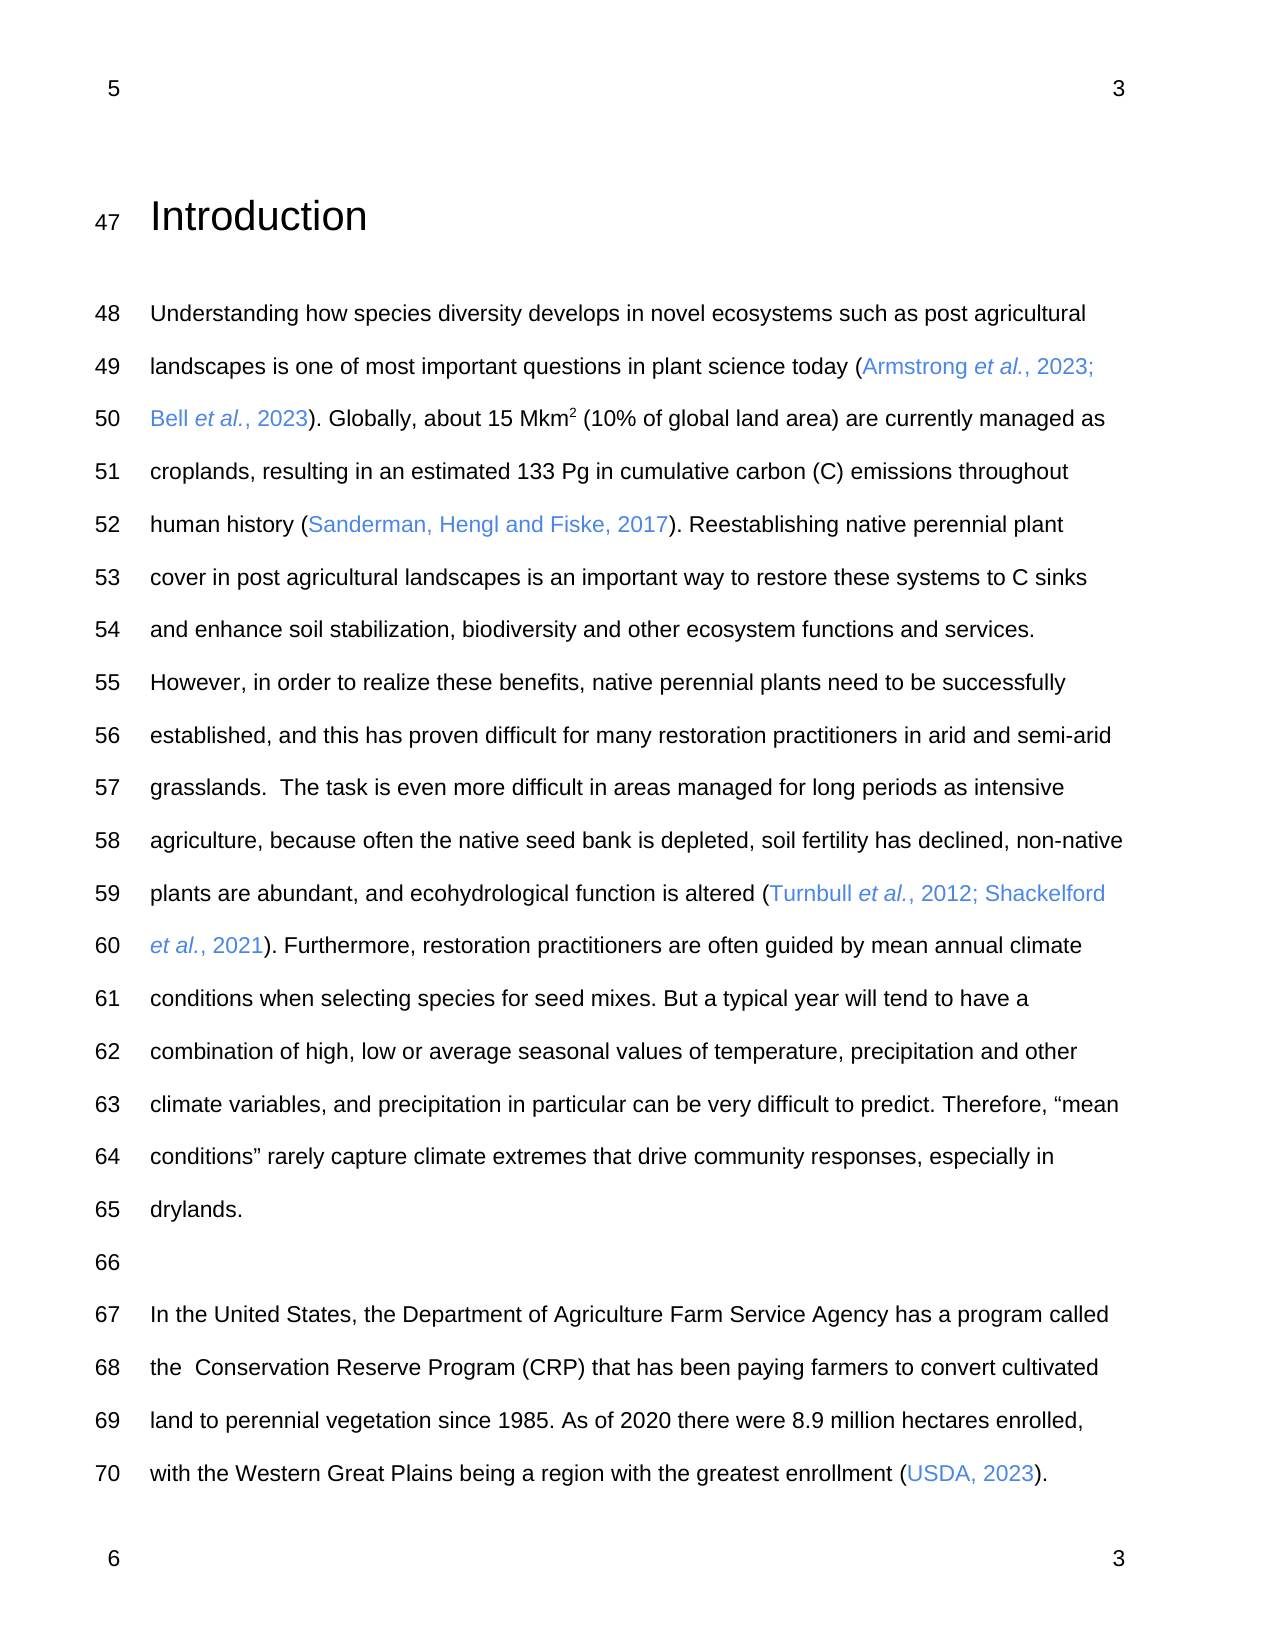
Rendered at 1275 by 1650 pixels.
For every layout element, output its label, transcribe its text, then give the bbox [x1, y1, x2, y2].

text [150, 1301, 1125, 1486]
text Understanding how species diversity develops in novel ecosystems such as post agricultural landscapes is one of most important questions in plant science today (Armstrong et al., 2023; Bell et al., 2023). Globally, about 15 Mkm2 (10% of global land area) are currently managed as croplands, resulting in an estimated 133 Pg in cumulative carbon (C) emissions throughout human history (Sanderman, Hengl and Fiske, 2017). Reestablishing native perennial plant cover in post agricultural landscapes is an important way to restore these systems to C sinks and enhance soil stabilization, biodiversity and other ecosystem functions and services. However, in order to realize these benefits, native perennial plants need to be successfully established, and this has proven difficult for many restoration practitioners in arid and semi-arid grasslands. The task is even more difficult in areas managed for long periods as intensive agriculture, because often the native seed bank is depleted, soil fertility has declined, non-native plants are abundant, and ecohydrological function is altered (Turnbull et al., 2012; Shackelford et al., 2021). Furthermore, restoration practitioners are often guided by mean annual climate conditions when selecting species for seed mixes. But a typical year will tend to have a combination of high, low or average seasonal values of temperature, precipitation and other climate variables, and precipitation in particular can be very difficult to predict. Therefore, “mean conditions” rarely capture climate extremes that drive community responses, especially in drylands. [150, 300, 1125, 1222]
subtitle Introduction [150, 192, 1125, 239]
